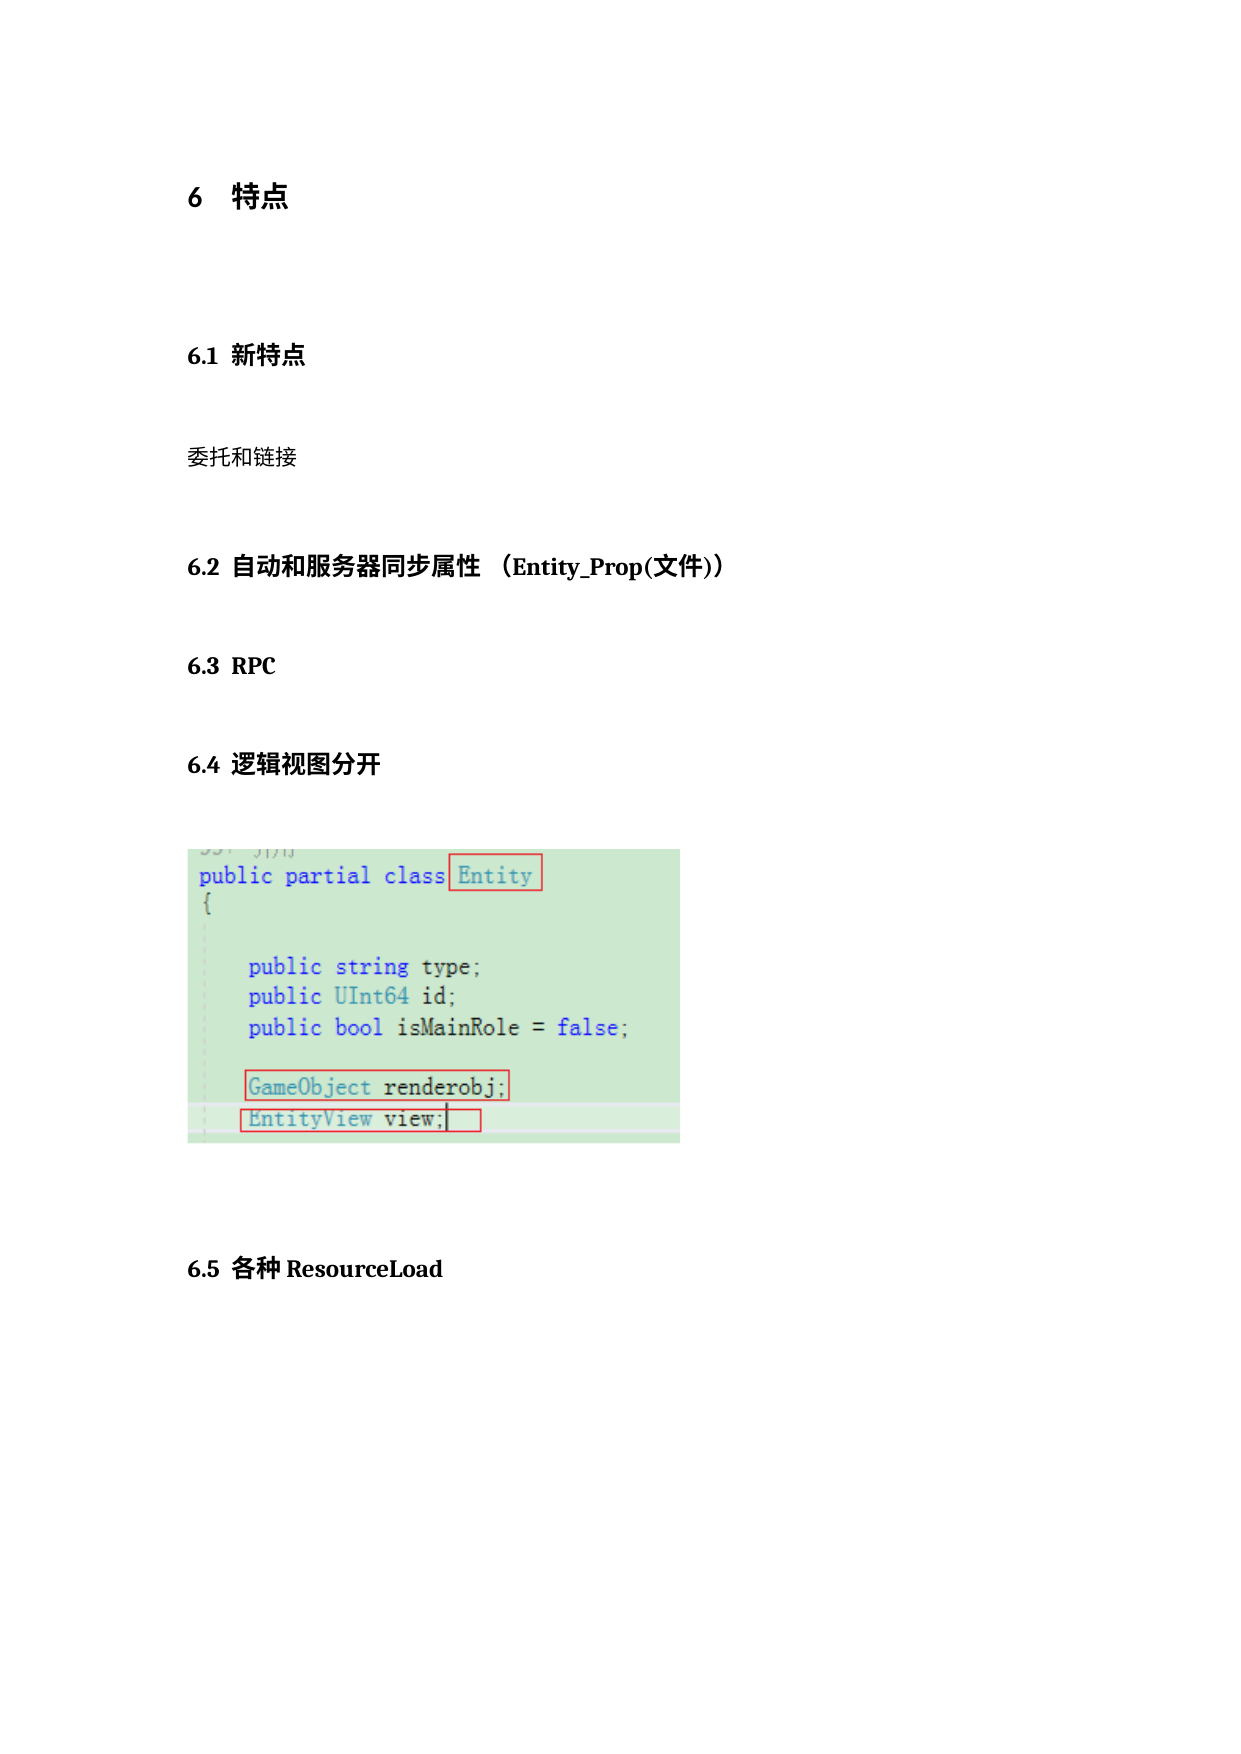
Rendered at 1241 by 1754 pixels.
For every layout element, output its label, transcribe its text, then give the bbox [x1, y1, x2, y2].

subtitle 各种ResourceLoad [187, 1234, 1053, 1299]
picture [187, 849, 680, 1145]
subtitle 自动和服务器同步属性 （Entity_Prop(文件)） [187, 532, 1053, 597]
subtitle RPC [187, 650, 1053, 683]
text 委托和链接 [187, 439, 1053, 472]
subtitle 逻辑视图分开 [187, 731, 1053, 796]
subtitle 特点 [187, 162, 1053, 227]
subtitle 新特点 [187, 321, 1053, 386]
